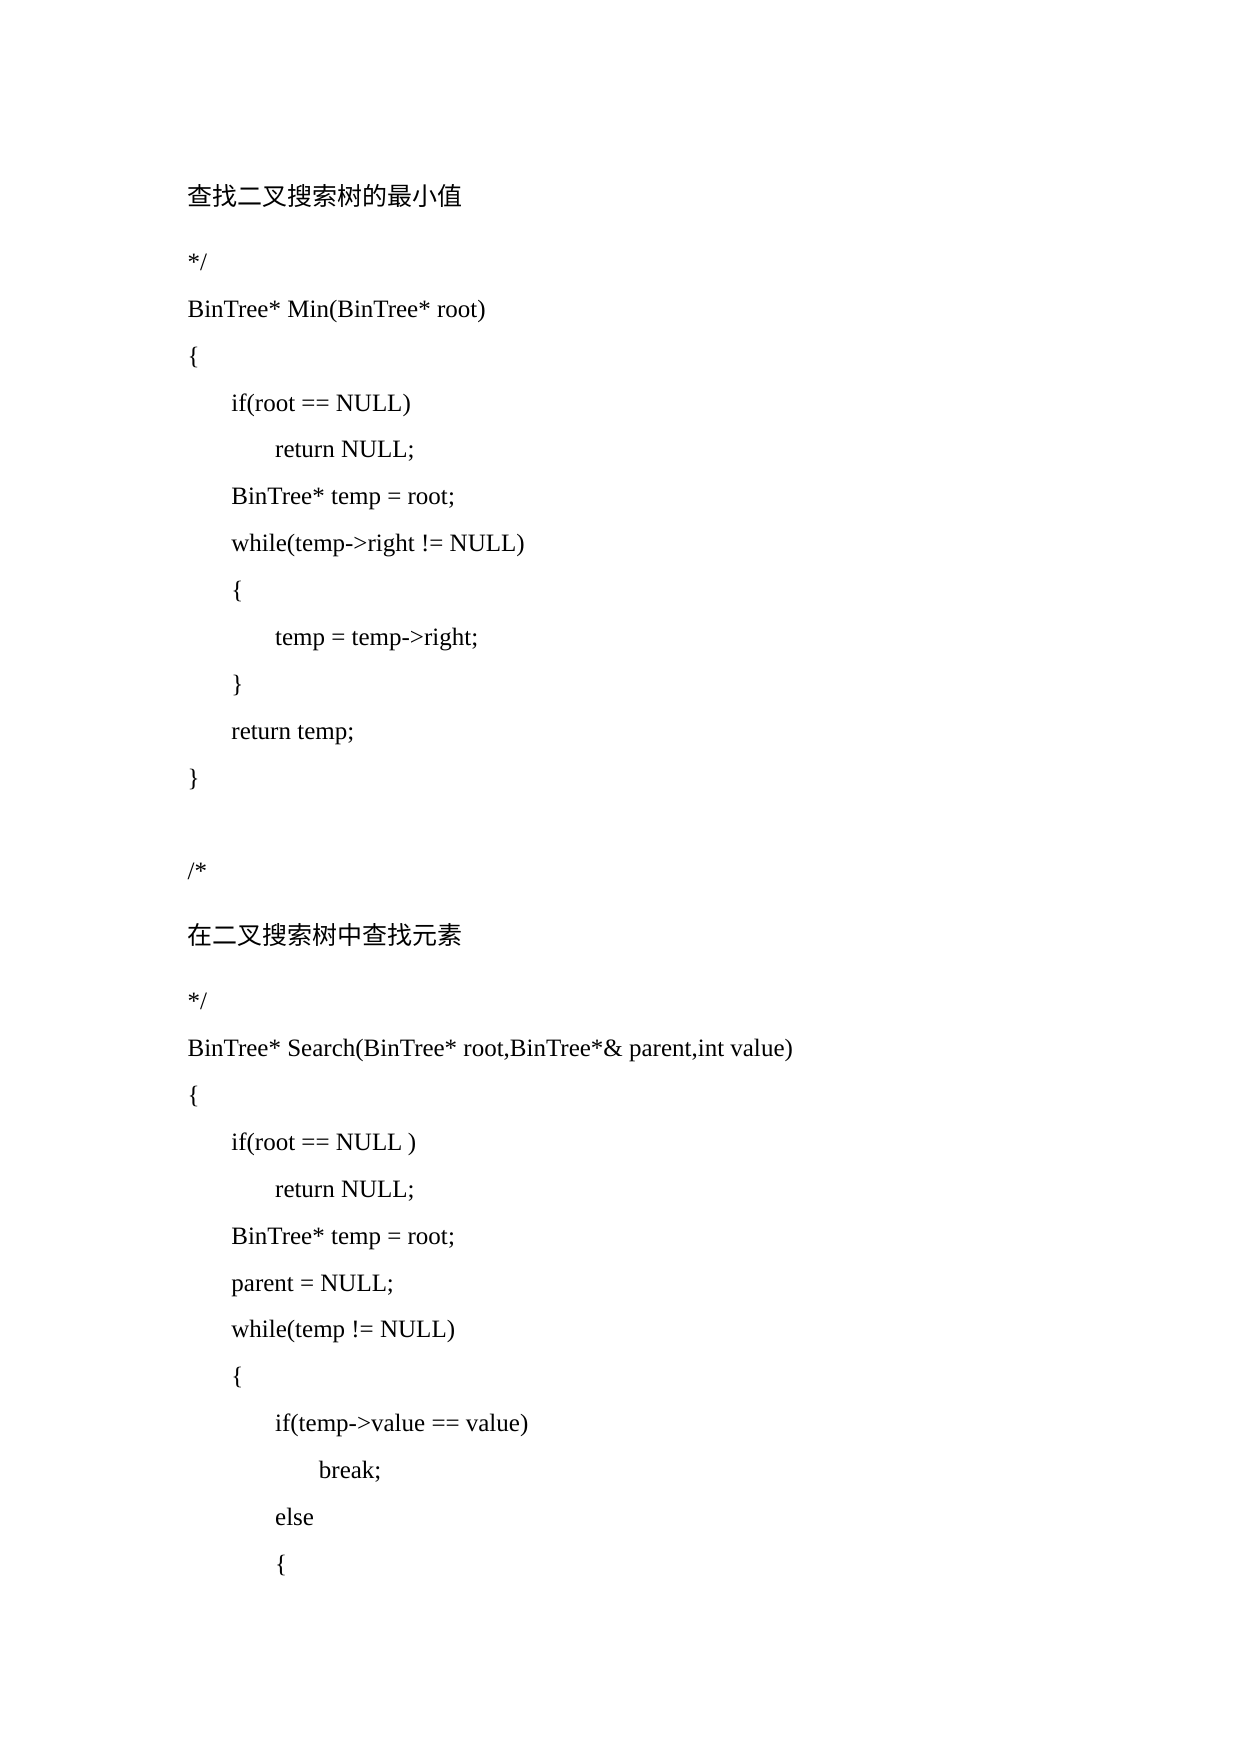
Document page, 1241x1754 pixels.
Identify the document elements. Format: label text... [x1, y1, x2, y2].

text BinTree* Search(BinTree* root,BinTree*& parent,int value) [187, 1031, 1053, 1064]
text return temp; [187, 714, 1053, 746]
text { [187, 339, 1053, 371]
text return NULL; [187, 433, 1053, 465]
text parent = NULL; [187, 1266, 1053, 1298]
text else [187, 1500, 1053, 1533]
text */ [187, 245, 1053, 278]
text } [187, 761, 1053, 793]
text break; [187, 1453, 1053, 1486]
text */ [187, 984, 1053, 1017]
text BinTree* Min(BinTree* root) [187, 292, 1053, 324]
text /* [187, 854, 1053, 887]
text { [187, 1078, 1053, 1111]
text } [187, 667, 1053, 699]
text temp = temp->right; [187, 620, 1053, 653]
text 查找二叉搜索树的最小值 [187, 162, 1053, 227]
text { [187, 573, 1053, 606]
text if(temp->value == value) [187, 1406, 1053, 1439]
text 在二叉搜索树中查找元素 [187, 901, 1053, 966]
text { [187, 1547, 1053, 1579]
text BinTree* temp = root; [187, 479, 1053, 512]
text while(temp != NULL) [187, 1313, 1053, 1345]
text if(root == NULL ) [187, 1125, 1053, 1158]
text while(temp->right != NULL) [187, 526, 1053, 559]
text if(root == NULL) [187, 386, 1053, 418]
text return NULL; [187, 1172, 1053, 1204]
text { [187, 1359, 1053, 1392]
text BinTree* temp = root; [187, 1219, 1053, 1251]
